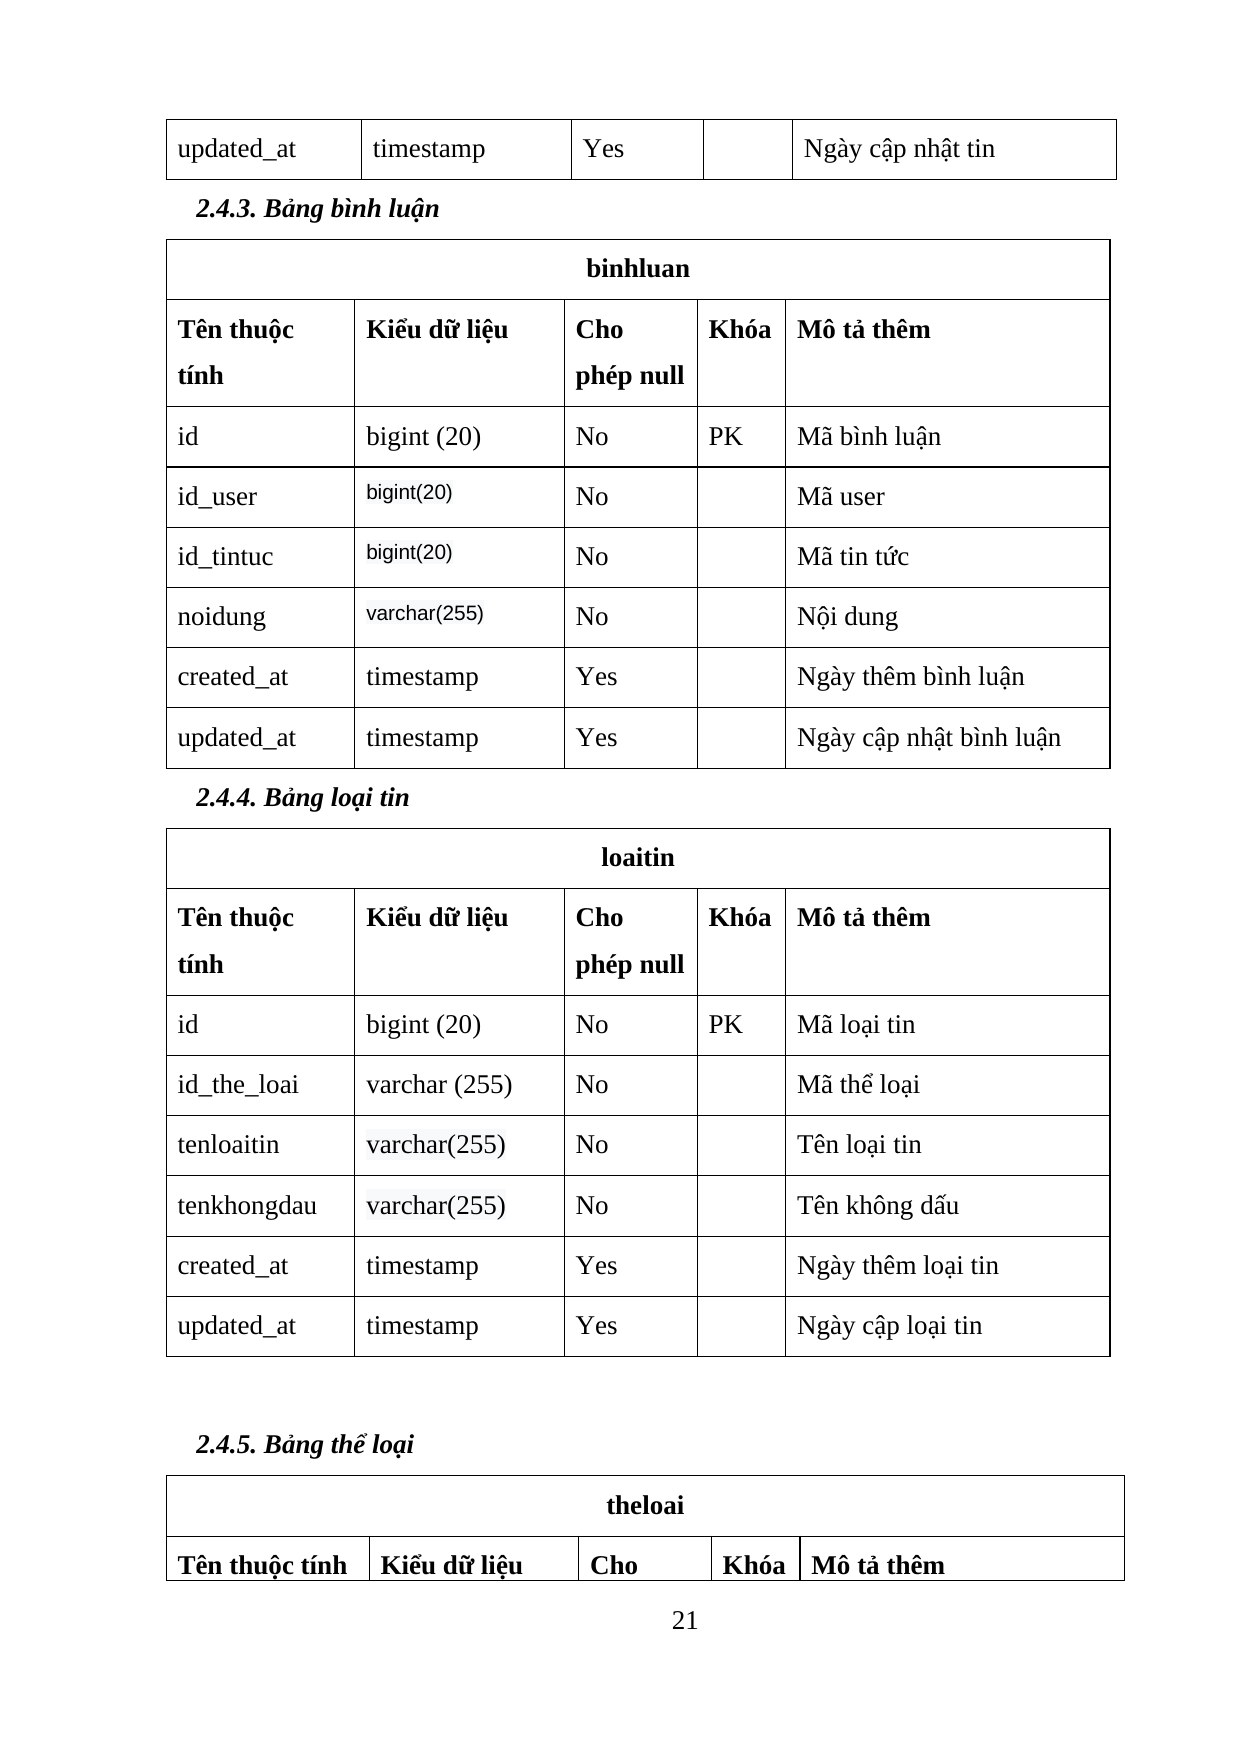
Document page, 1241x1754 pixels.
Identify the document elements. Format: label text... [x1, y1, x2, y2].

table_cell PK [698, 996, 785, 1055]
text Bảng thể loại [187, 1429, 1122, 1460]
table_cell Mã thể loại [786, 1056, 1109, 1115]
table_cell Cho phép null [565, 300, 697, 406]
table_cell No [565, 468, 697, 527]
table_cell created_at [167, 1237, 354, 1296]
table_cell Khóa [698, 300, 785, 406]
table_cell No [565, 1056, 697, 1115]
table_cell Tên thuộc tính [167, 300, 354, 406]
table_cell [698, 1176, 785, 1236]
table_cell Kiểu dữ liệu [355, 300, 564, 406]
table_cell [698, 468, 785, 527]
table_cell tenloaitin [167, 1116, 354, 1175]
table_cell [698, 1056, 785, 1115]
table_cell timestamp [362, 120, 571, 179]
table_cell varchar(255) [355, 1176, 564, 1236]
table_cell No [565, 1176, 697, 1236]
table_cell Tên không dấu [786, 1176, 1109, 1236]
table_cell [698, 1297, 785, 1356]
table_cell Khóa [698, 889, 785, 995]
table_cell No [565, 1116, 697, 1175]
table_cell [698, 528, 785, 587]
table_cell No [565, 528, 697, 587]
table_cell timestamp [355, 1297, 564, 1356]
table_cell Mã tin tức [786, 528, 1109, 587]
table_cell Mô tả thêm [786, 300, 1109, 406]
table_cell updated_at [167, 120, 361, 179]
table_cell updated_at [167, 1297, 354, 1356]
table_cell Yes [565, 708, 697, 767]
text Bảng loại tin [187, 781, 1122, 812]
table_cell noidung [167, 588, 354, 647]
table_cell No [565, 588, 697, 647]
table_cell Ngày cập nhật bình luận [786, 708, 1109, 767]
table_cell Tên thuộc tính [167, 889, 354, 995]
table_cell id_the_loai [167, 1056, 354, 1115]
table_cell [698, 1116, 785, 1175]
table_cell id_user [167, 468, 354, 527]
table_cell [698, 648, 785, 707]
table_cell bigint (20) [355, 996, 564, 1055]
table_cell Ngày cập loại tin [786, 1297, 1109, 1356]
table_cell Mô tả thêm [801, 1537, 1124, 1580]
table_cell timestamp [355, 648, 564, 707]
table_cell tenkhongdau [167, 1176, 354, 1236]
table_cell id [167, 996, 354, 1055]
table_cell bigint(20) [355, 468, 564, 527]
table_cell [698, 588, 785, 647]
table_cell timestamp [355, 1237, 564, 1296]
table_cell No [565, 996, 697, 1055]
table_cell timestamp [355, 708, 564, 767]
table_header binhluan [167, 240, 1109, 299]
table_cell No [565, 407, 697, 466]
text Bảng bình luận [187, 192, 1122, 223]
table_header theloai [167, 1476, 1124, 1536]
table_cell [698, 708, 785, 767]
table_cell Yes [565, 1297, 697, 1356]
table_cell Tên loại tin [786, 1116, 1109, 1175]
table_cell bigint (20) [355, 407, 564, 466]
table_cell Kiểu dữ liệu [370, 1537, 578, 1580]
table_cell Ngày thêm bình luận [786, 648, 1109, 707]
table_cell updated_at [167, 708, 354, 767]
table_cell varchar(255) [355, 1116, 564, 1175]
table_cell varchar (255) [355, 1056, 564, 1115]
table_cell [698, 1237, 785, 1296]
table_cell Mã bình luận [786, 407, 1109, 466]
table_header loaitin [167, 829, 1109, 888]
table_cell created_at [167, 648, 354, 707]
table_cell bigint(20) [355, 528, 564, 587]
table_cell PK [698, 407, 785, 466]
table_cell Cho phép null [565, 889, 697, 995]
table_cell Yes [565, 648, 697, 707]
table_cell Ngày thêm loại tin [786, 1237, 1109, 1296]
table_cell Yes [572, 120, 703, 179]
table_cell Cho phép null [579, 1537, 711, 1580]
table_cell Tên thuộc tính [167, 1537, 369, 1580]
table_cell Kiểu dữ liệu [355, 889, 564, 995]
table_cell Mã loại tin [786, 996, 1109, 1055]
table_cell [704, 120, 792, 179]
table_cell varchar(255) [355, 588, 564, 647]
table_cell id_tintuc [167, 528, 354, 587]
table_cell Nội dung [786, 588, 1109, 647]
table_cell Yes [565, 1237, 697, 1296]
table_cell Ngày cập nhật tin [793, 120, 1116, 179]
table_cell id [167, 407, 354, 466]
table_cell Mã user [786, 468, 1109, 527]
table_cell Mô tả thêm [786, 889, 1109, 995]
table_cell Khóa [712, 1537, 799, 1580]
